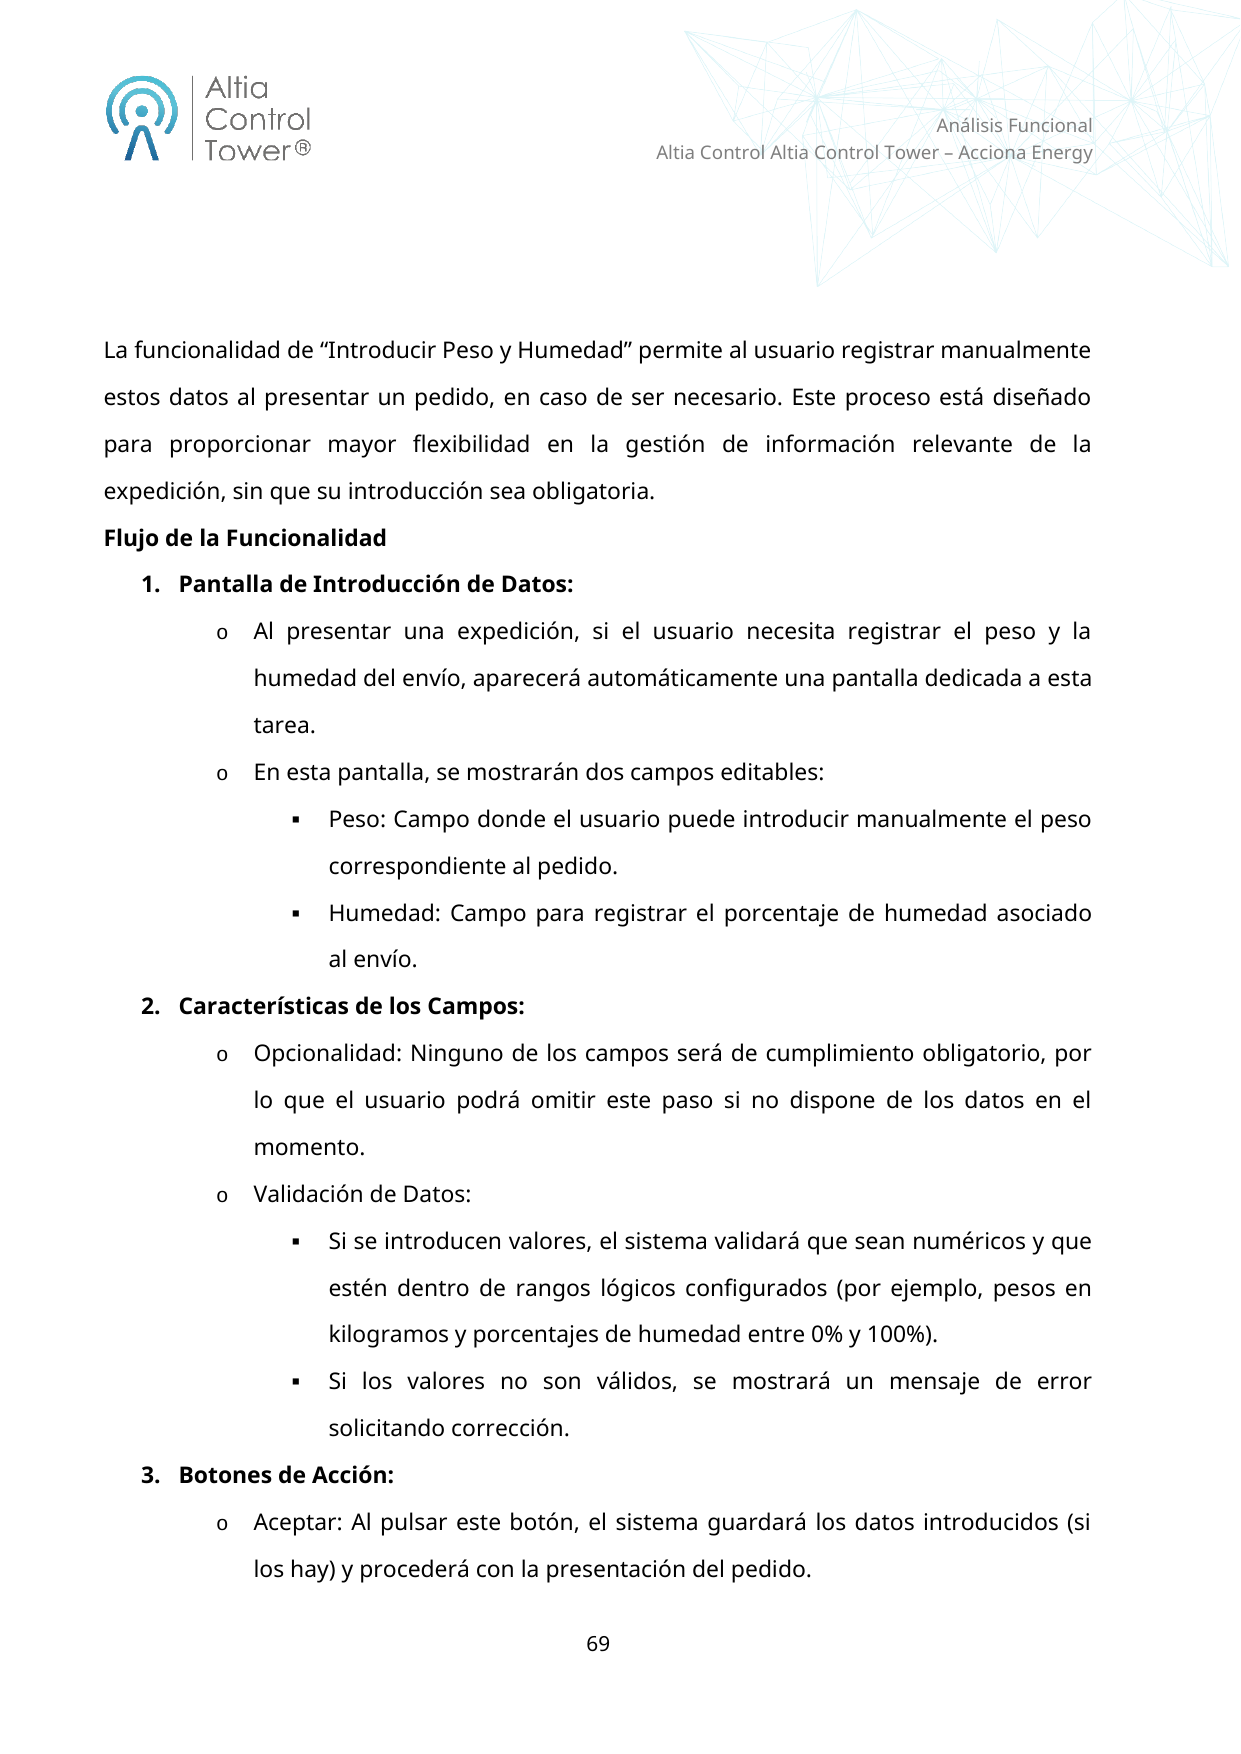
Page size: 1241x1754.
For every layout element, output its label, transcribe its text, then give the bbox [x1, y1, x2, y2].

text La funcionalidad de “Introducir Peso y Humedad” permite al usuario registrar manualmente estos datos al presentar un pedido, en caso de ser necesario. Este proceso está diseñado para proporcionar mayor flexibilidad en la gestión de información relevante de la expedición, sin que su introducción sea obligatoria. [103, 334, 1093, 506]
list Si los valores no son válidos, se mostrará un mensaje de error solicitando corrección. [291, 1365, 1093, 1443]
list Peso: Campo donde el usuario puede introducir manualmente el peso correspondiente al pedido. [291, 803, 1093, 881]
list Botones de Acción: [141, 1459, 1093, 1490]
picture [103, 72, 316, 160]
list Opcionalidad: Ninguno de los campos será de cumplimiento obligatorio, por lo que el usuario podrá omitir este paso si no dispone de los datos en el momento. [216, 1037, 1093, 1162]
picture [671, 0, 1241, 287]
text Flujo de la Funcionalidad [103, 521, 1093, 553]
list Validación de Datos: [216, 1178, 1093, 1209]
list Características de los Campos: [141, 990, 1093, 1021]
list Al presentar una expedición, si el usuario necesita registrar el peso y la humedad del envío, aparecerá automáticamente una pantalla dedicada a esta tarea. [216, 615, 1093, 740]
list Aceptar: Al pulsar este botón, el sistema guardará los datos introducidos (si los hay) y procederá con la presentación del pedido. [216, 1506, 1093, 1584]
list Pantalla de Introducción de Datos: [141, 568, 1093, 599]
list En esta pantalla, se mostrarán dos campos editables: [216, 756, 1093, 787]
list Si se introducen valores, el sistema validará que sean numéricos y que estén dentro de rangos lógicos configurados (por ejemplo, pesos en kilogramos y porcentajes de humedad entre 0% y 100%). [291, 1224, 1093, 1349]
list Humedad: Campo para registrar el porcentaje de humedad asociado al envío. [291, 896, 1093, 974]
